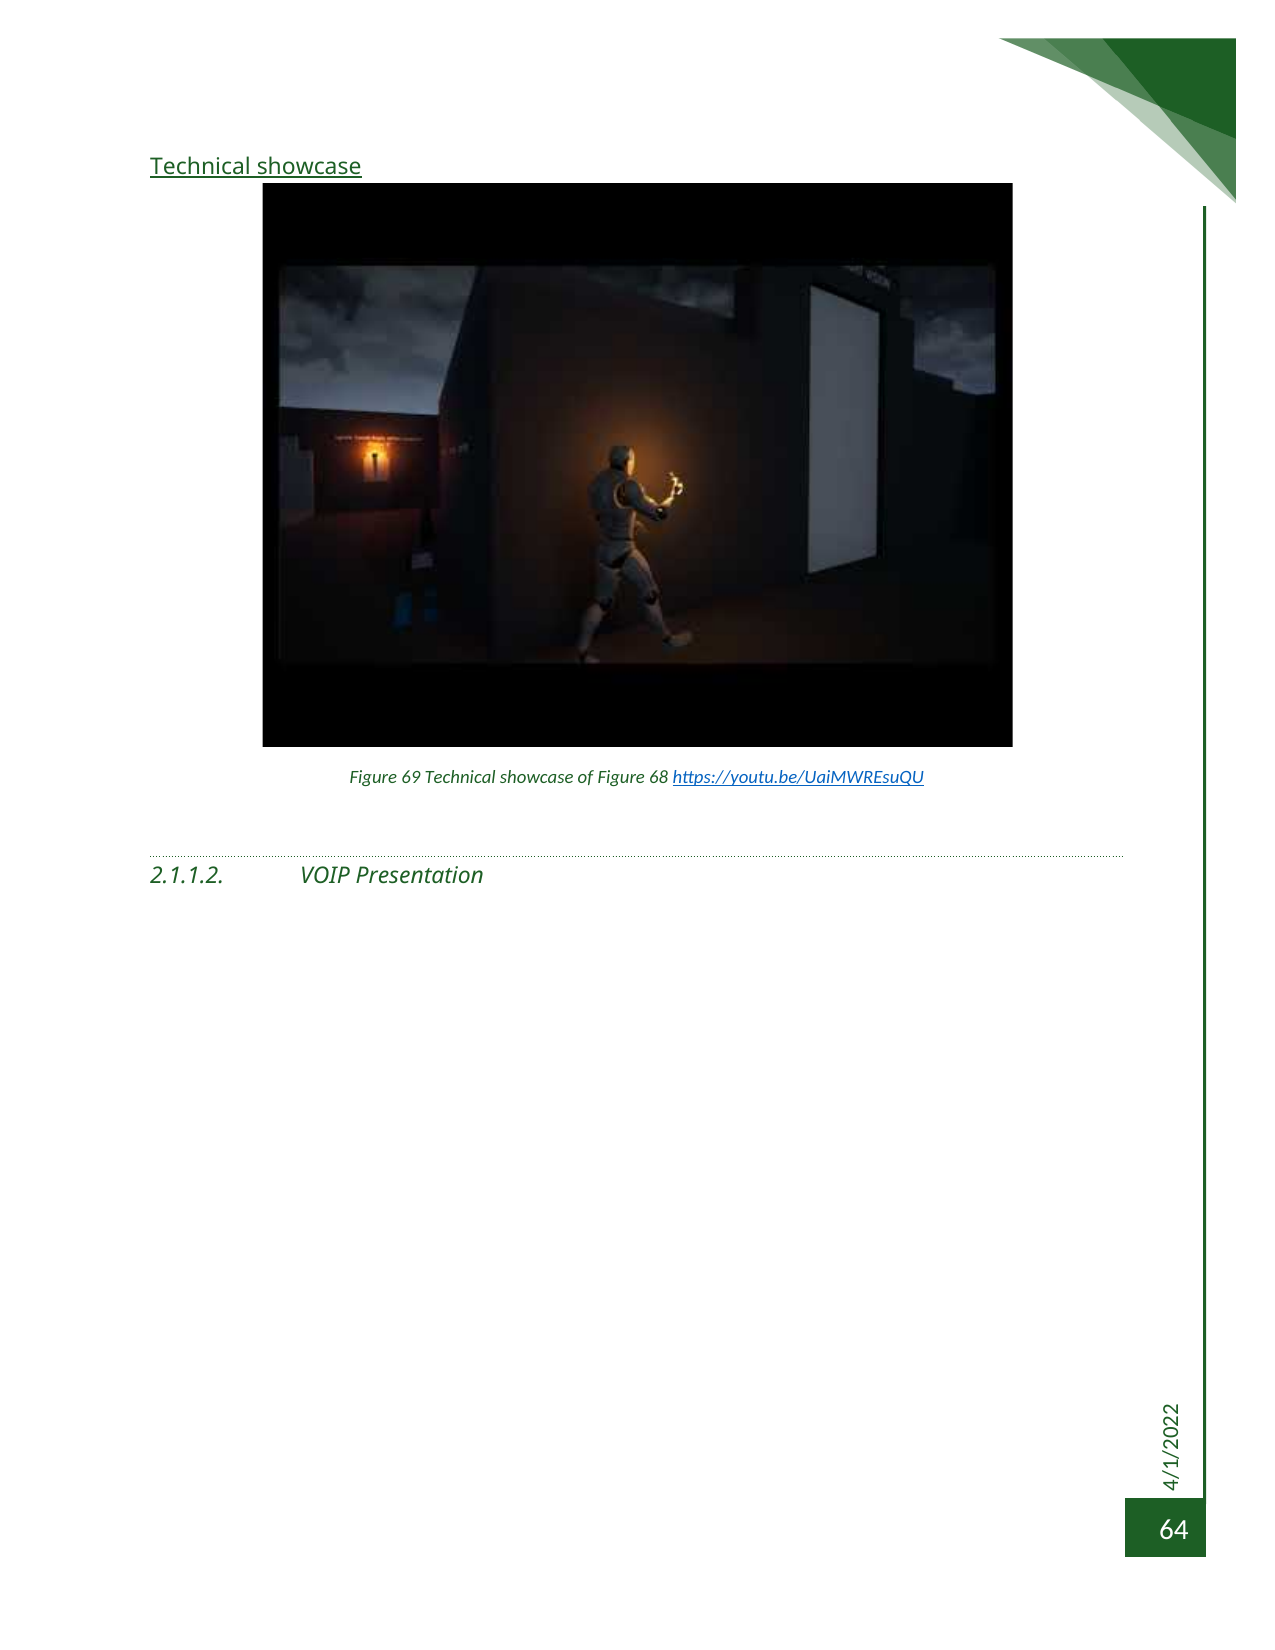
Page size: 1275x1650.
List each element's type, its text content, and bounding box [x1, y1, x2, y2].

picture [262, 38, 1236, 747]
subtitle Technical showcase [150, 150, 1125, 181]
text Figure 70 Technical showcase of Figure 65 https://youtu.be/UaiMWREsuQU [150, 765, 1125, 788]
subtitle VOIP Presentation [150, 856, 1125, 891]
